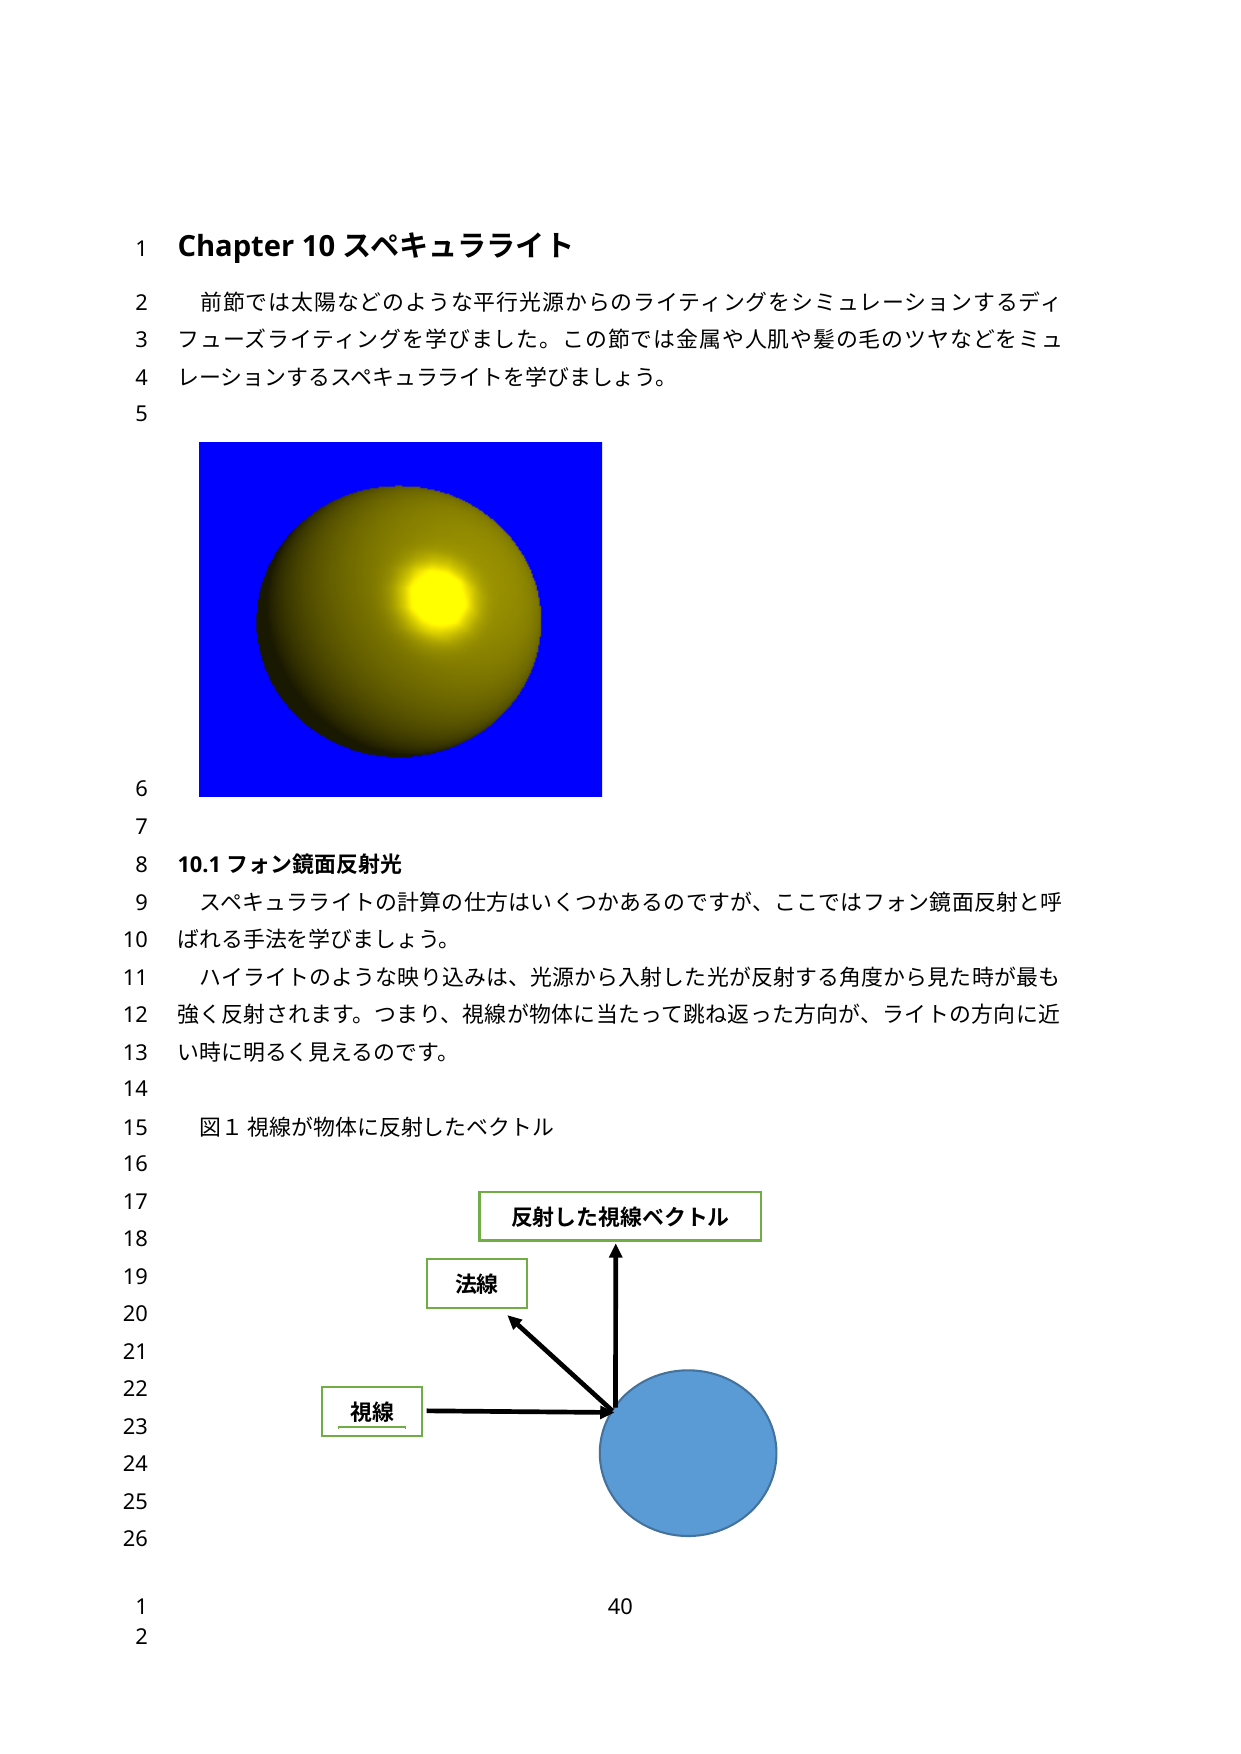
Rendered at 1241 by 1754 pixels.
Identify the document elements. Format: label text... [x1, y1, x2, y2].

text スペキュラライトの計算の仕方はいくつかあるのですが、ここではフォン鏡面反射と呼ばれる手法を学びましょう。 [177, 882, 1063, 957]
text ハイライトのような映り込みは、光源から入射した光が反射する角度から見た時が最も強く反射されます。つまり、視線が物体に当たって跳ね返った方向が、ライトの方向に近い時に明るく見えるのです。 [177, 957, 1063, 1069]
picture [199, 442, 603, 797]
text 10.1 フォン鏡面反射光 [177, 844, 1063, 882]
text 前節では太陽などのような平行光源からのライティングをシミュレーションするディフューズライティングを学びました。この節では金属や人肌や髪の毛のツヤなどをミュレーションするスペキュラライトを学びましょう。 [177, 282, 1063, 394]
text Chapter 10 スペキュラライト [177, 207, 1063, 282]
text 図１ 視線が物体に反射したベクトル [177, 1107, 1063, 1144]
